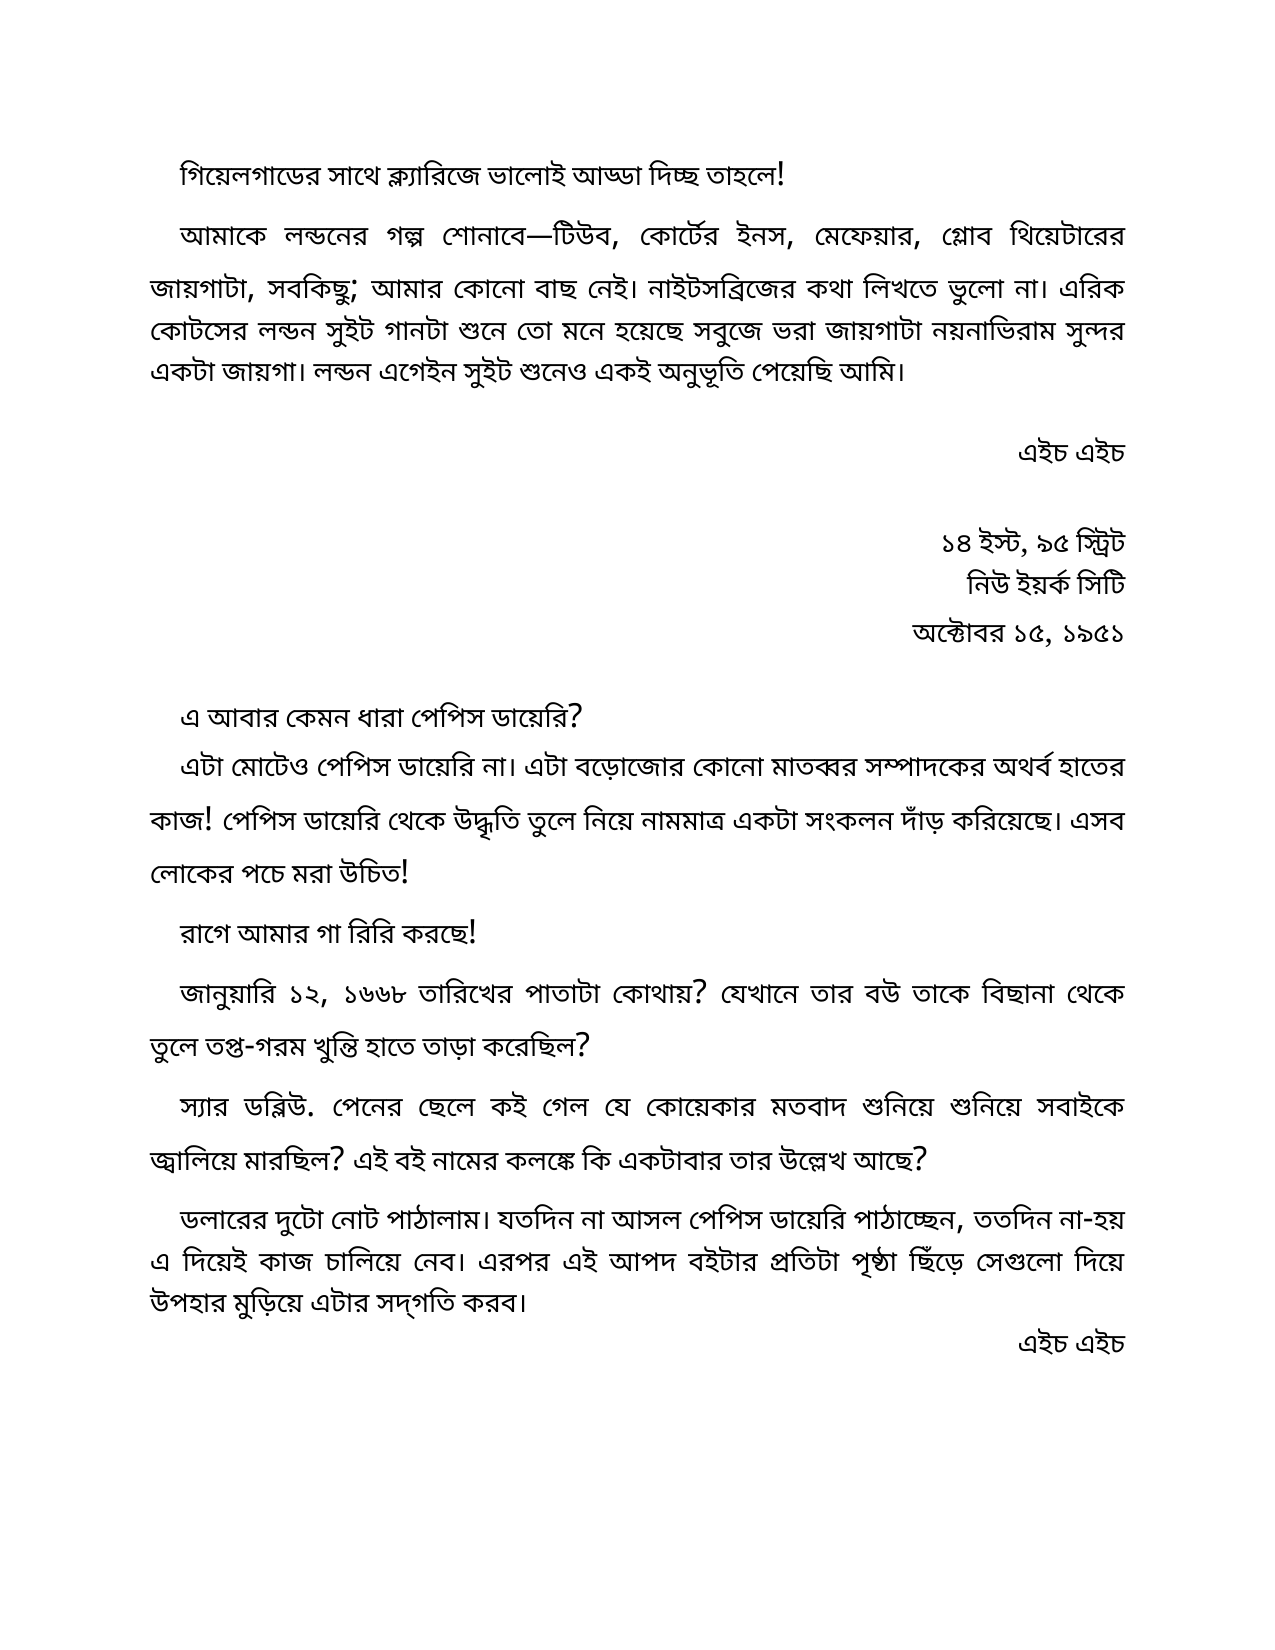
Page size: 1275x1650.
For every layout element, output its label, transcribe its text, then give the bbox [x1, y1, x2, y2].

text এইচ এইচ [150, 1329, 1125, 1364]
text ডলারের দুটো নোট পাঠালাম। যতদিন না আসল পেপিস ডায়েরি পাঠাচ্ছেন, ততদিন না-হয় এ দিয়েই কাজ চালিয়ে নেব। এরপর এই আপদ বইটার প্রতিটা পৃষ্ঠা ছিঁড়ে সেগুলো দিয়ে উপহার মুড়িয়ে এটার সদ্‌গতি করব। [150, 1194, 1125, 1323]
text আমাকে লন্ডনের গল্প শোনাবে—টিউব, কোর্টের ইনস, মেফেয়ার, গ্লোব থিয়েটারের জায়গাটা, সবকিছু; আমার কোনো বাছ নেই। নাইটসব্রিজের কথা লিখতে ভুলো না। এরিক কোটসের লন্ডন সুইট গানটা শুনে তো মনে হয়েছে সবুজে ভরা জায়গাটা নয়নাভিরাম সুন্দর একটা জায়গা। লন্ডন এগেইন সুইট শুনেও একই অনুভূতি পেয়েছি আমি। [150, 210, 1125, 392]
text এইচ এইচ [150, 438, 1125, 473]
text অক্টোবর ১৫, ১৯৫১ [150, 611, 1125, 653]
text এটা মোটেও পেপিস ডায়েরি না। এটা বড়োজোর কোনো মাতব্বর সম্পাদকের অথর্ব হাতের কাজ! পেপিস ডায়েরি থেকে উদ্ধৃতি তুলে নিয়ে নামমাত্র একটা সংকলন দাঁড় করিয়েছে। এসব লোকের পচে মরা উচিত! [150, 752, 1125, 894]
text জানুয়ারি ১২, ১৬৬৮ তারিখের পাতাটা কোথায়? যেখানে তার বউ তাকে বিছানা থেকে তুলে তপ্ত-গরম খুন্তি হাতে তাড়া করেছিল? [150, 967, 1125, 1068]
text স্যার ডব্লিউ. পেনের ছেলে কই গেল যে কোয়েকার মতবাদ শুনিয়ে শুনিয়ে সবাইকে জ্বালিয়ে মারছিল? এই বই নামের কলঙ্কে কি একটাবার তার উল্লেখ আছে? [150, 1081, 1125, 1181]
text রাগে আমার গা রিরি করছে! [150, 908, 1125, 954]
text নিউ ইয়র্ক সিটি [150, 570, 1125, 606]
text এ আবার কেমন ধারা পেপিস ডায়েরি? [150, 692, 1125, 738]
text গিয়েলগাডের সাথে ক্ল্যারিজে ভালোই আড্ডা দিচ্ছ তাহলে! [150, 150, 1125, 197]
text ১৪ ইস্ট, ৯৫ স্ট্রিট [150, 521, 1125, 563]
